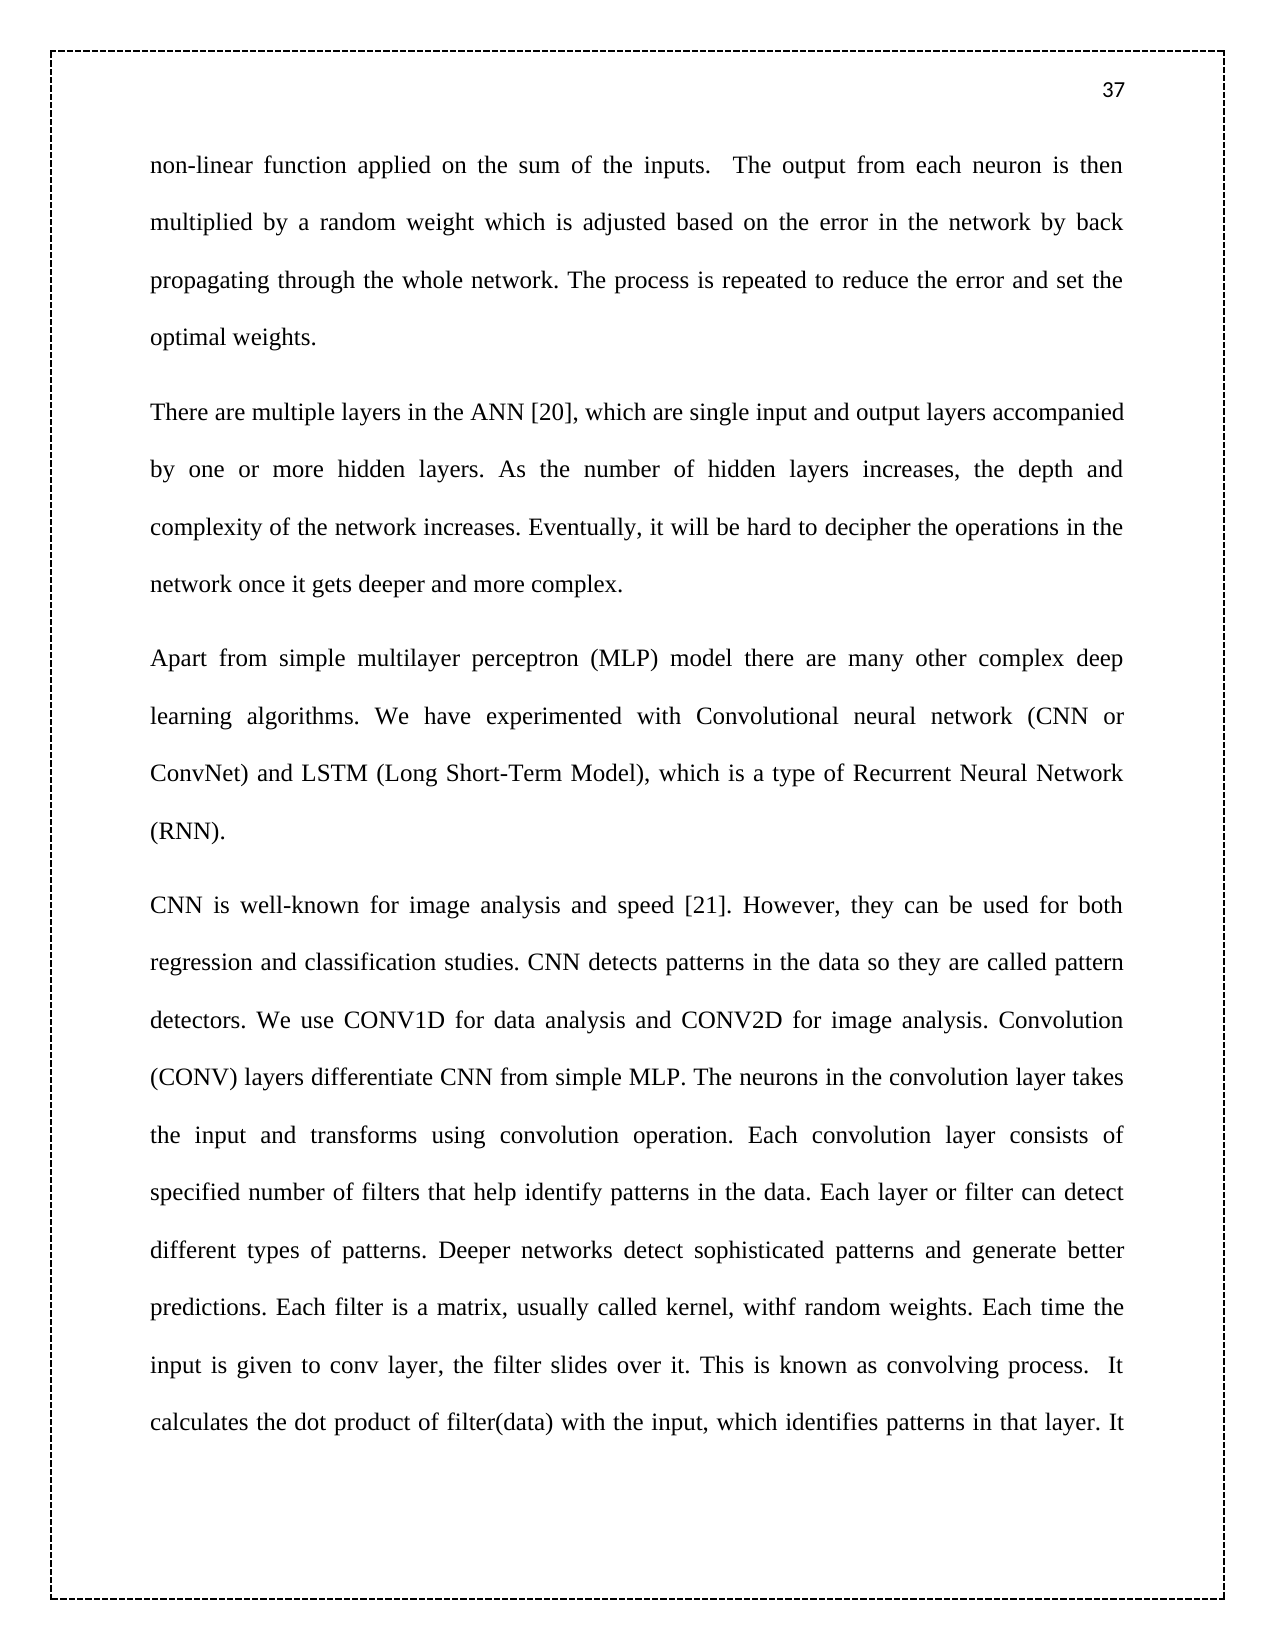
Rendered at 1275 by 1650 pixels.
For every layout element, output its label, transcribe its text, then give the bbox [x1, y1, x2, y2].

text There are multiple layers in the ANN [20], which are single input and output layers accompanied by one or more hidden layers. As the number of hidden layers increases, the depth and complexity of the network increases. Eventually, it will be hard to decipher the operations in the network once it gets deeper and more complex. [150, 397, 1125, 598]
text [150, 150, 1125, 351]
text Apart from simple multilayer perceptron (MLP) model there are many other complex deep learning algorithms. We have experimented with Convolutional neural network (CNN or ConvNet) and LSTM (Long Short-Term Model), which is a type of Recurrent Neural Network (RNN). [150, 643, 1125, 844]
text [150, 890, 1125, 1436]
